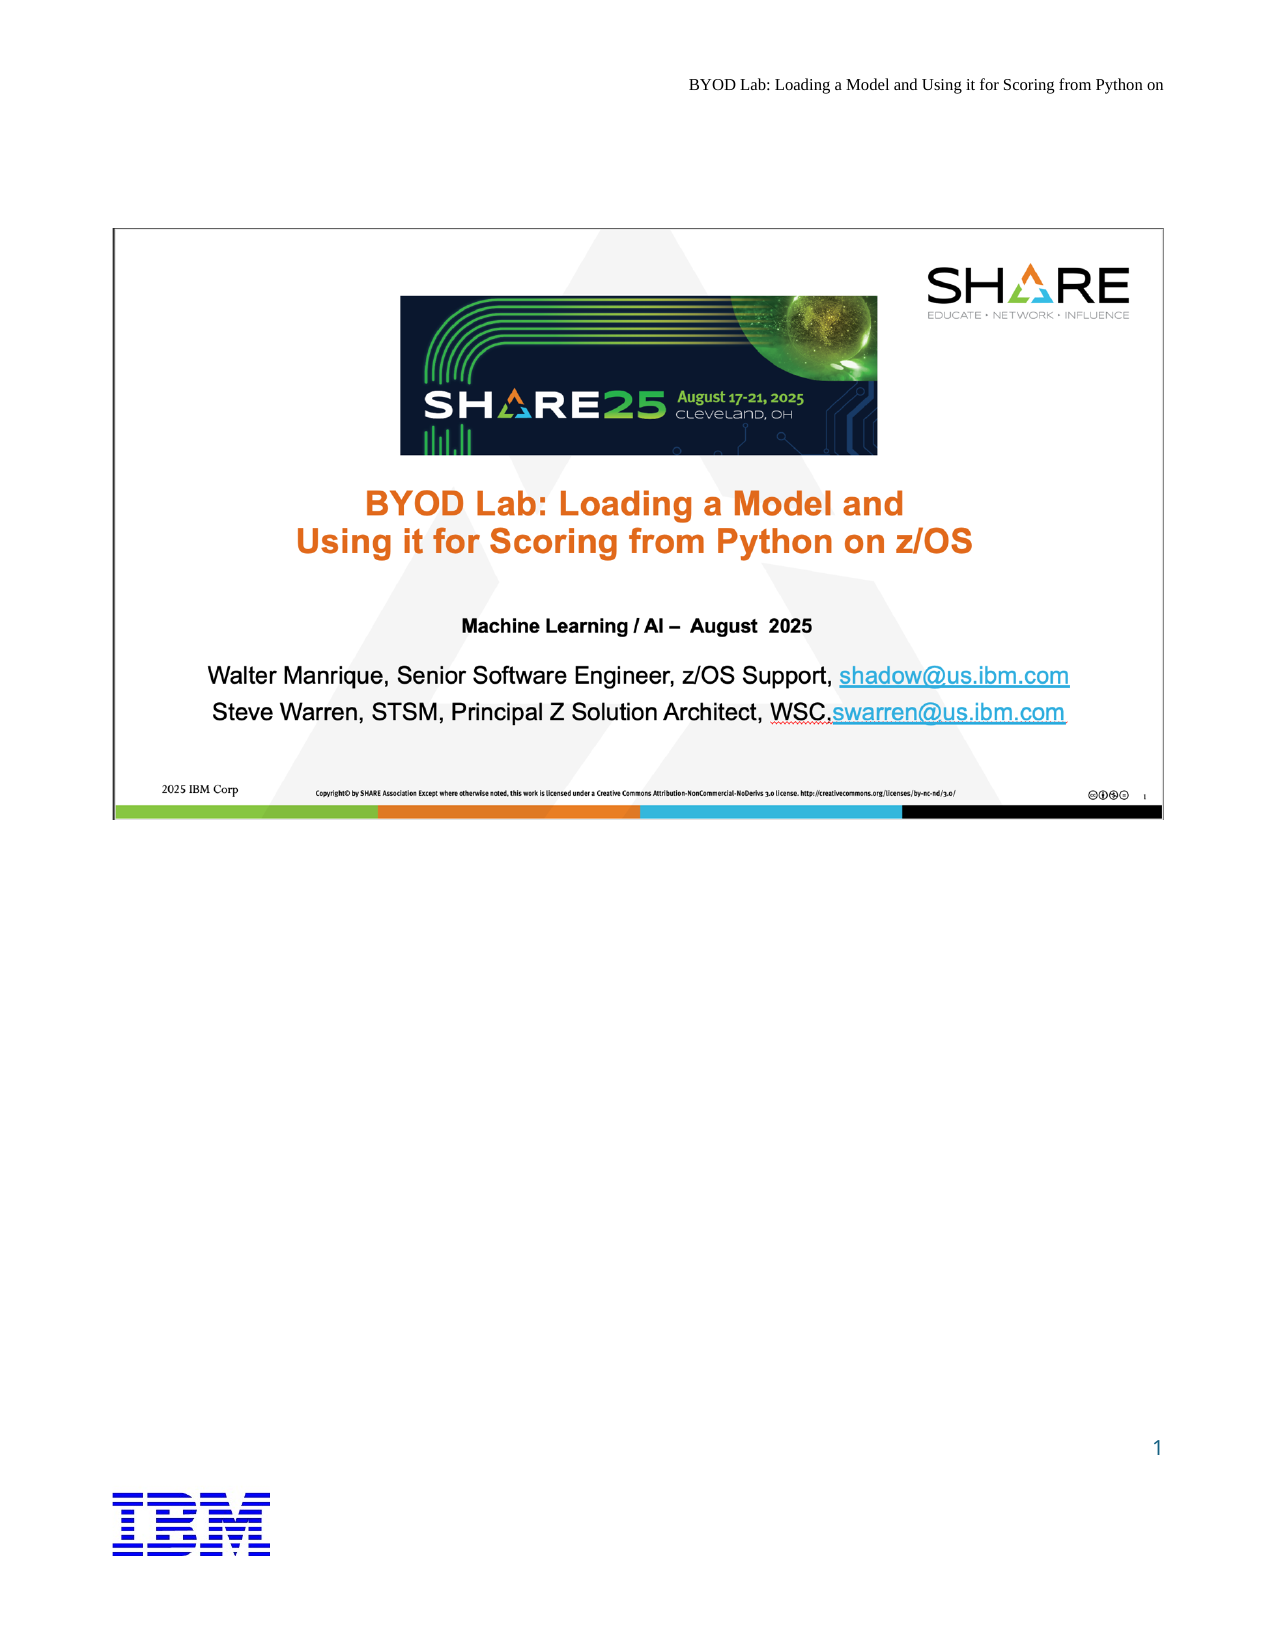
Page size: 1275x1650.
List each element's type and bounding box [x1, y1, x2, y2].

picture [112, 1461, 270, 1556]
picture [112, 228, 1164, 820]
